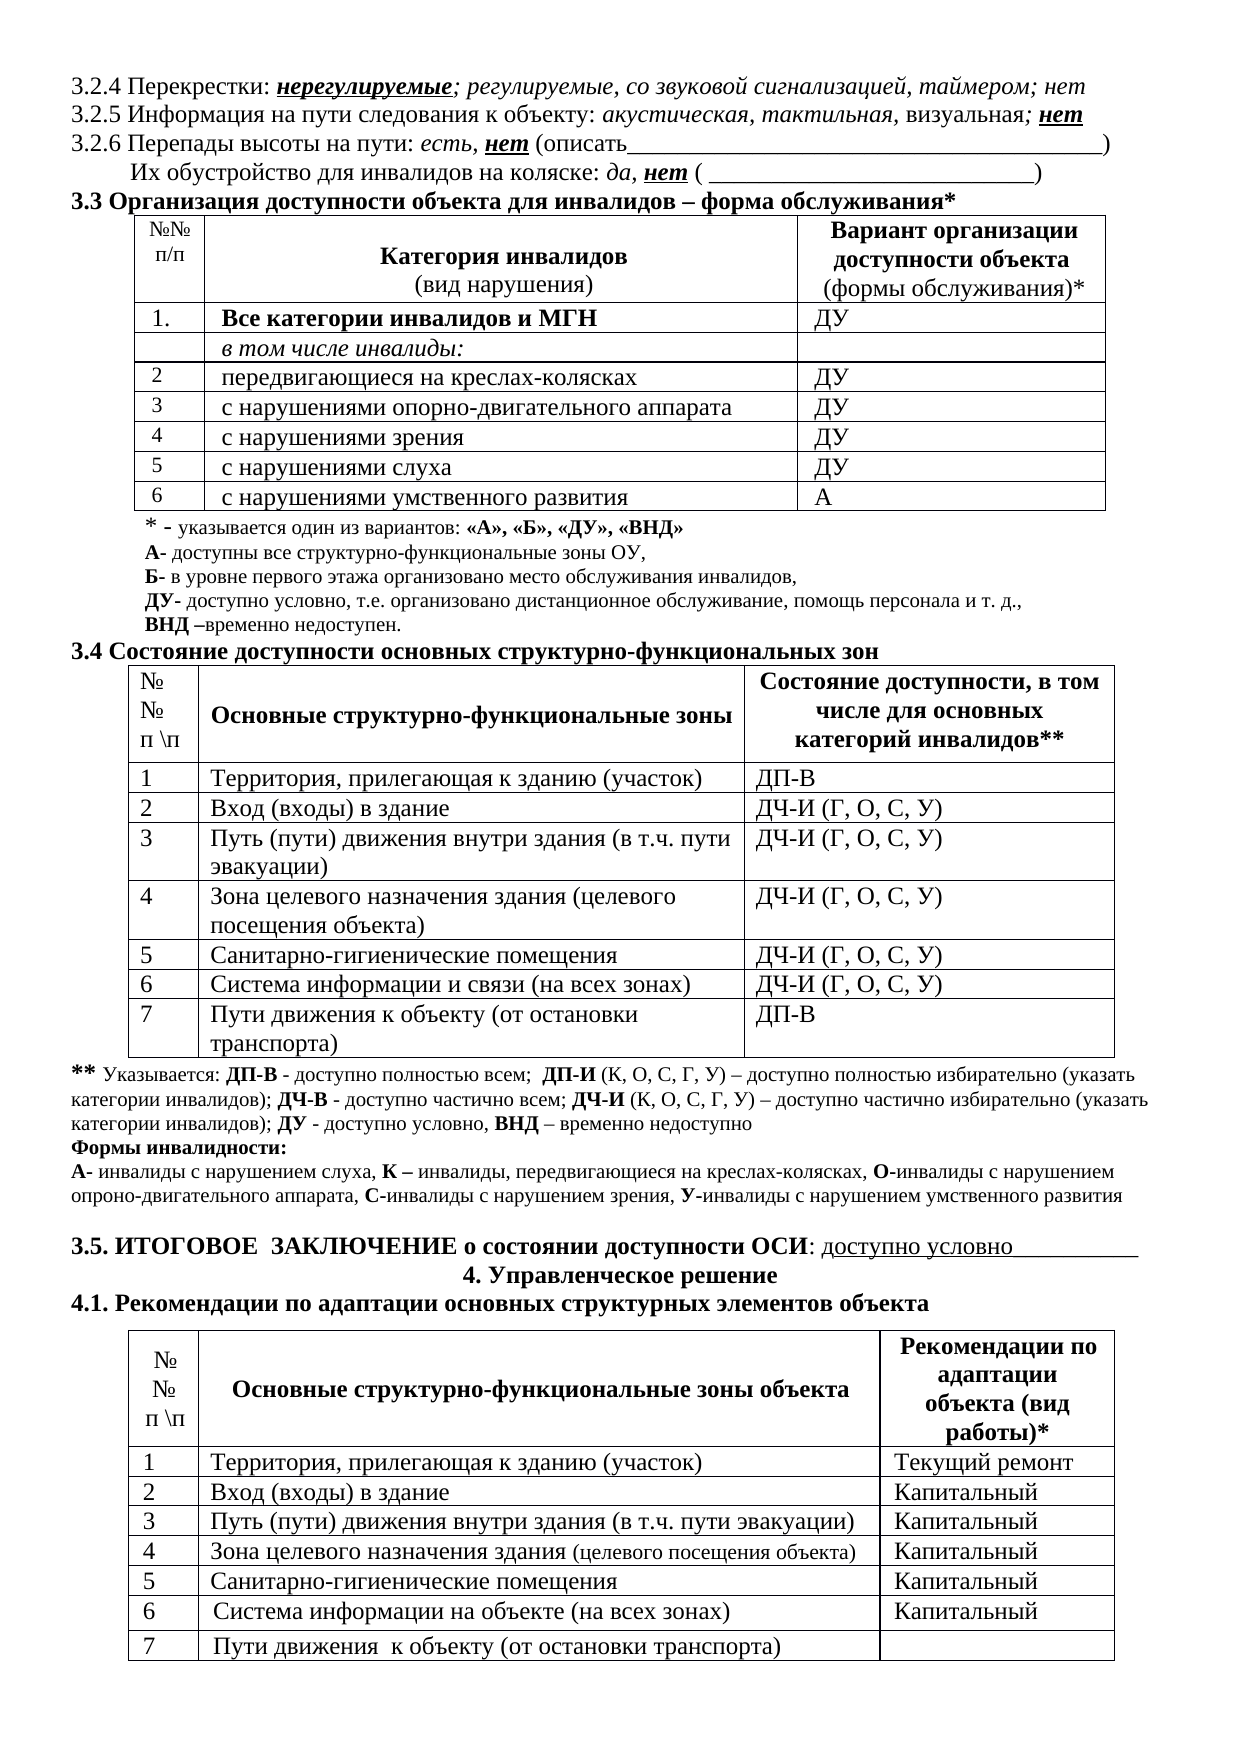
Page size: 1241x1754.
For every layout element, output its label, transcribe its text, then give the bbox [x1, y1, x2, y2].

table_cell 3 [135, 392, 204, 421]
table_cell ДУ [798, 392, 1105, 421]
table_cell Текущий ремонт [881, 1447, 1114, 1476]
table_cell Санитарно-гигиенические помещения [199, 1566, 879, 1595]
table_cell ДЧ-И (Г, О, С, У) [745, 970, 1114, 998]
table_cell 6 [135, 482, 204, 510]
table_cell Пути движения к объекту (от остановки транспорта) [199, 999, 744, 1057]
table_cell передвигающиеся на креслах-колясках [205, 363, 797, 391]
table_cell Капитальный [881, 1477, 1114, 1505]
table_cell Вход (входы) в здание [199, 1477, 879, 1505]
table_header Вариант организации доступности объекта (формы обслуживания)* [798, 216, 1105, 302]
table_header Категория инвалидов (вид нарушения) [205, 216, 797, 302]
table_cell с нарушениями опорно-двигательного аппарата [205, 392, 797, 421]
table_cell Капитальный [881, 1566, 1114, 1595]
text 3.3 Организация доступности объекта для инвалидов – форма обслуживания* [71, 186, 1169, 214]
table_cell ДЧ-И (Г, О, С, У) [745, 940, 1114, 968]
text 4. Управленческое решение [71, 1260, 1169, 1288]
text А- доступны все структурно-функциональные зоны ОУ, [71, 540, 1169, 564]
table_header Основные структурно-функциональные зоны объекта [199, 1331, 879, 1446]
table_cell ДЧ-И (Г, О, С, У) [745, 881, 1114, 939]
table_cell ДЧ-И (Г, О, С, У) [745, 793, 1114, 822]
table_header Состояние доступности, в том числе для основных категорий инвалидов** [745, 666, 1114, 762]
table_cell Система информации и связи (на всех зонах) [199, 970, 744, 998]
table_cell [798, 333, 1105, 361]
table_cell 3 [129, 823, 198, 880]
text ДУ- доступно условно, т.е. организовано дистанционное обслуживание, помощь персонала и т. д., [71, 588, 1169, 612]
table_cell 4 [129, 881, 198, 939]
table_cell 2 [135, 363, 204, 391]
table_cell Зона целевого назначения здания (целевого посещения объекта) [199, 1536, 879, 1565]
table_header Основные структурно-функциональные зоны [199, 666, 744, 762]
table_cell Капитальный [881, 1506, 1114, 1535]
table_cell А [798, 482, 1105, 510]
table_cell 1 [129, 1447, 198, 1476]
table_cell 6 [129, 1596, 198, 1630]
text Их обустройство для инвалидов на коляске: да, нет ( __________________________) [71, 157, 1169, 186]
table_cell 6 [129, 970, 198, 998]
table_cell Пути движения к объекту (от остановки транспорта) [199, 1631, 879, 1660]
table_cell с нарушениями умственного развития [205, 482, 797, 510]
text 3.2.6 Перепады высоты на пути: есть, нет (описать______________________________________) [71, 128, 1169, 157]
table_cell ДУ [798, 363, 1105, 391]
table_header №№ п \п [129, 666, 198, 762]
table_cell 3 [129, 1506, 198, 1535]
table_cell 1 [129, 763, 198, 792]
text Б- в уровне первого этажа организовано место обслуживания инвалидов, [71, 564, 1169, 588]
table_cell Территория, прилегающая к зданию (участок) [199, 763, 744, 792]
table_cell [881, 1631, 1114, 1660]
text 4.1. Рекомендации по адаптации основных структурных элементов объекта [71, 1288, 1169, 1317]
text Формы инвалидности: [71, 1135, 1169, 1159]
table_cell Территория, прилегающая к зданию (участок) [199, 1447, 879, 1476]
table_cell с нарушениями зрения [205, 422, 797, 451]
table_cell 1. [135, 303, 204, 332]
text А- инвалиды с нарушением слуха, К – инвалиды, передвигающиеся на креслах-колясках, О-инвалиды с нарушением опроно-двигательного аппарата, С-инвалиды с нарушением зрения, У-инвалиды с нарушением умственного развития [71, 1159, 1169, 1207]
table_cell ДП-В [745, 999, 1114, 1057]
table_cell Вход (входы) в здание [199, 793, 744, 822]
table_header №№ п/п [135, 216, 204, 302]
table_cell 2 [129, 793, 198, 822]
table_cell 4 [135, 422, 204, 451]
table_cell Все категории инвалидов и МГН [205, 303, 797, 332]
table_cell Зона целевого назначения здания (целевого посещения объекта) [199, 881, 744, 939]
table_cell ДП-В [745, 763, 1114, 792]
table_cell ДУ [798, 303, 1105, 332]
text ** Указывается: ДП-В - доступно полностью всем; ДП-И (К, О, С, Г, У) – доступно полностью избирательно (указать категории инвалидов); ДЧ-В - доступно частично всем; ДЧ-И (К, О, С, Г, У) – доступно частично избирательно (указать категории инвалидов); ДУ - доступно условно, ВНД – временно недоступно [71, 1058, 1169, 1135]
table_cell Санитарно-гигиенические помещения [199, 940, 744, 968]
table_cell Капитальный [881, 1536, 1114, 1565]
table_cell Путь (пути) движения внутри здания (в т.ч. пути эвакуации) [199, 1506, 879, 1535]
table_cell 5 [129, 940, 198, 968]
table_cell 7 [129, 1631, 198, 1660]
text * - указывается один из вариантов: «А», «Б», «ДУ», «ВНД» [71, 511, 1169, 540]
text 3.2.5 Информация на пути следования к объекту: акустическая, тактильная, визуальная; нет [71, 99, 1169, 128]
table_cell ДУ [798, 422, 1105, 451]
table_cell 5 [135, 452, 204, 481]
table_cell с нарушениями слуха [205, 452, 797, 481]
table_cell в том числе инвалиды: [205, 333, 797, 361]
text ВНД –временно недоступен. [71, 612, 1169, 636]
table_cell Капитальный [881, 1596, 1114, 1630]
text 3.2.4 Перекрестки: нерегулируемые; регулируемые, со звуковой сигнализацией, таймером; нет [71, 71, 1169, 99]
text 3.5. ИТОГОВОЕ ЗАКЛЮЧЕНИЕ о состоянии доступности ОСИ: доступно условно__________ [71, 1231, 1169, 1260]
table_cell ДЧ-И (Г, О, С, У) [745, 823, 1114, 880]
table_cell 4 [129, 1536, 198, 1565]
table_cell ДУ [798, 452, 1105, 481]
table_cell Система информации на объекте (на всех зонах) [199, 1596, 879, 1630]
table_cell [135, 333, 204, 361]
table_cell 5 [129, 1566, 198, 1595]
text 3.4 Состояние доступности основных структурно-функциональных зон [71, 636, 1169, 665]
table_header №№ п \п [129, 1331, 198, 1446]
table_cell 2 [129, 1477, 198, 1505]
table_header Рекомендации по адаптации объекта (вид работы)* [881, 1331, 1114, 1446]
table_cell Путь (пути) движения внутри здания (в т.ч. пути эвакуации) [199, 823, 744, 880]
table_cell 7 [129, 999, 198, 1057]
